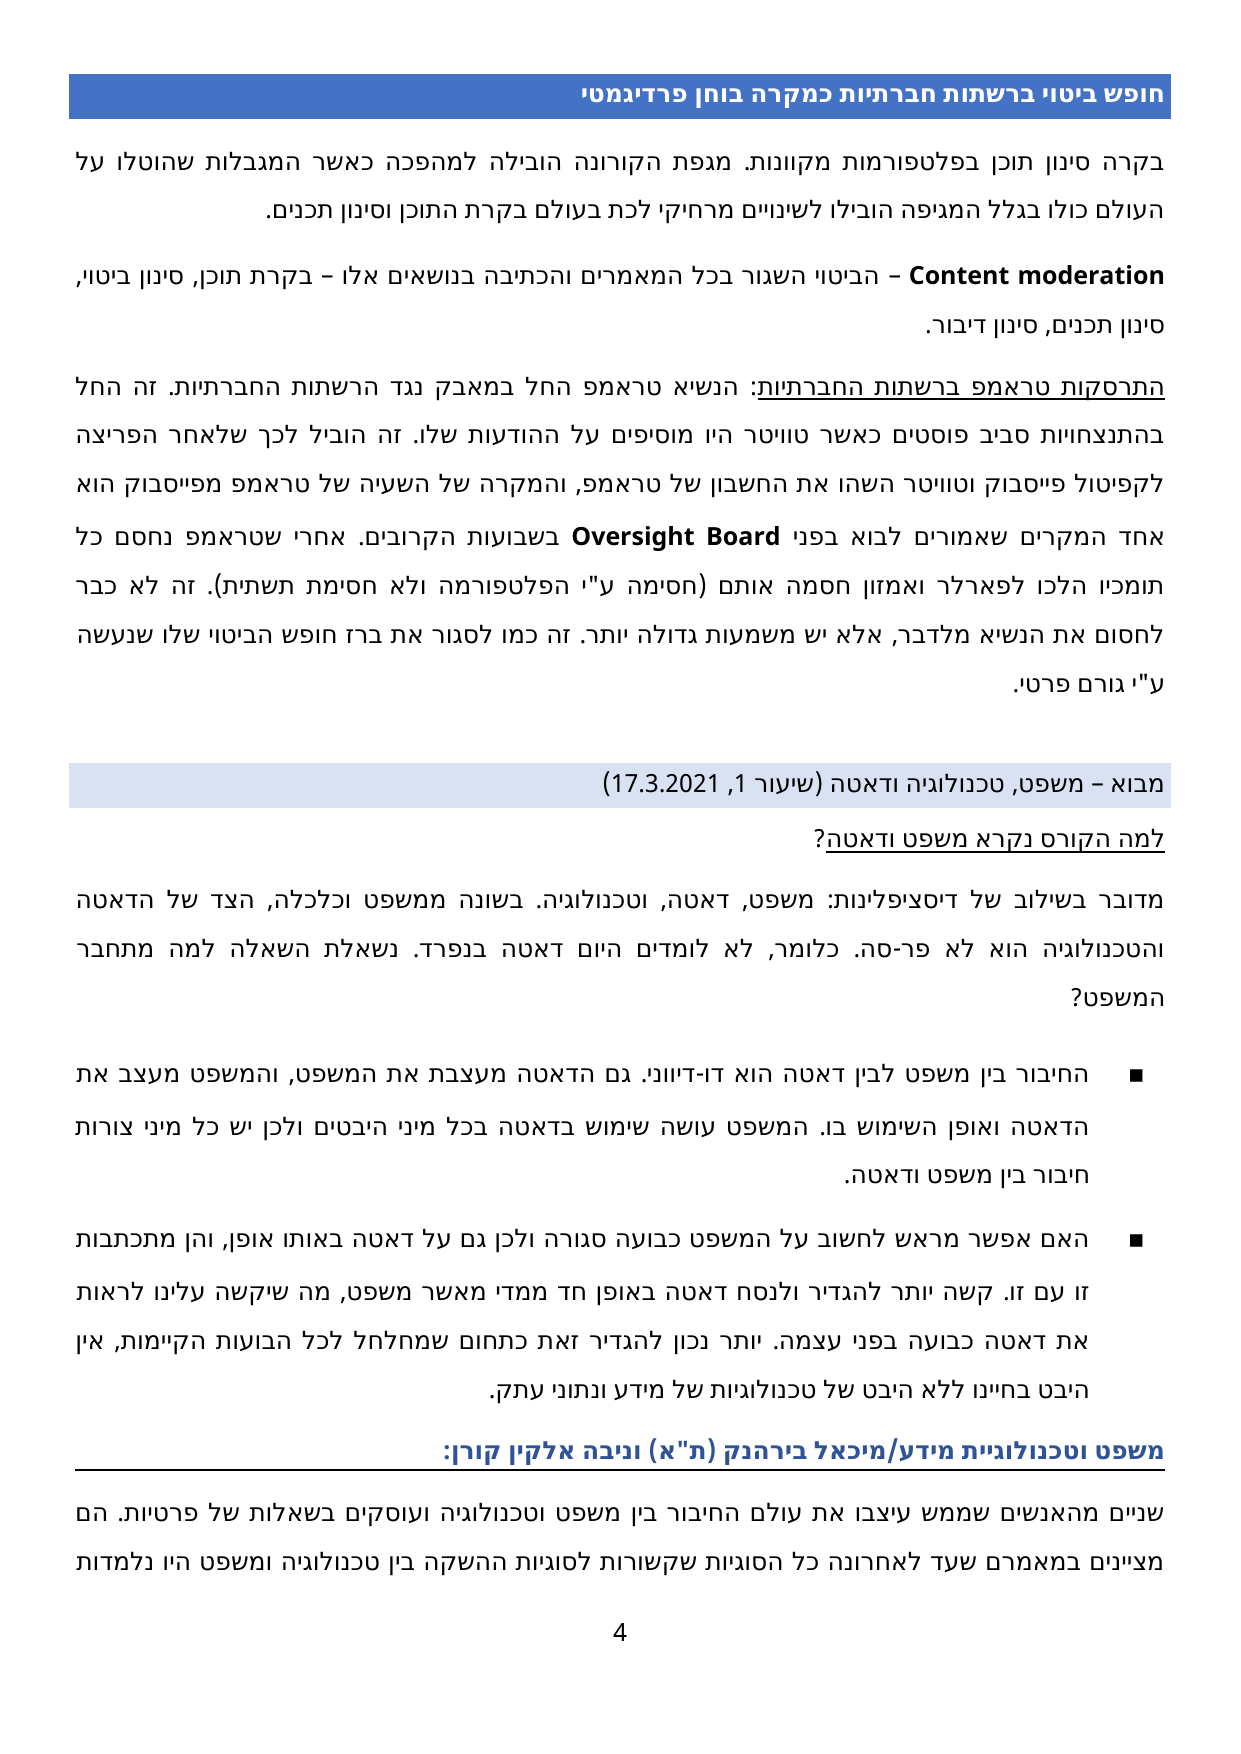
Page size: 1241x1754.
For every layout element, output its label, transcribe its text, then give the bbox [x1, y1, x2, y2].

text שניים מהאנשים שממש עיצבו את עולם החיבור בין משפט וטכנולוגיה ועוסקים בשאלות של פרטיות. הם מציינים במאמרם שעד לאחרונה כל הסוגיות שקשורות לסוגיות ההשקה בין טכנולוגיה ומשפט היו נלמדות במסגרת תחום משפטי מסוים. למשל, זכויות יוצרים (התמחות של אלקין קורן), פרטיות (בירנק), חופש הביטוי או דוקטרינות ספציפיות: אחריות של ספקי שירותים ומתווכחים, שיימינג באינטרנט (האם האחריות על המשתמש או הפלטפורמה שאפשרה זאת?), עבירות מחשב, דיני ראיות. כל אלה דוקטרינות שדרכן ניתן לעסוק במפגש בין משפט לטכנולוגיה. [75, 1499, 1165, 1581]
text מדובר בשילוב של דיסציפלינות: משפט, דאטה, וטכנולוגיה. בשונה ממשפט וכלכלה, הצד של הדאטה והטכנולוגיה הוא לא פר-סה. כלומר, לא לומדים היום דאטה בנפרד. נשאלת השאלה למה מתחבר המשפט? [75, 886, 1165, 1016]
list האם אפשר מראש לחשוב על המשפט כבועה סגורה ולכן גם על דאטה באותו אופן, והן מתכתבות זו עם זו. קשה יותר להגדיר ולנסח דאטה באופן חד ממדי מאשר משפט, מה שיקשה עלינו לראות את דאטה כבועה בפני עצמה. יותר נכון להגדיר זאת כתחום שמחלחל לכל הבועות הקיימות, אין היבט בחיינו ללא היבט של טכנולוגיות של מידע ונתוני עתק. [75, 1210, 1128, 1408]
subtitle משפט וטכנולוגיית מידע/מיכאל בירהנק (ת"א) וניבה אלקין קורן: [75, 1437, 1165, 1469]
text מבוא – משפט, טכנולוגיה ודאטה (שיעור 1, 17.3.2021) [75, 770, 1165, 802]
list החיבור בין משפט לבין דאטה הוא דו-דיווני. גם הדאטה מעצבת את המשפט, והמשפט מעצב את הדאטה ואופן השימוש בו. המשפט עושה שימוש בדאטה בכל מיני היבטים ולכן יש כל מיני צורות חיבור בין משפט ודאטה. [75, 1045, 1128, 1194]
text למה הקורס נקרא משפט ודאטה? [75, 825, 1165, 857]
